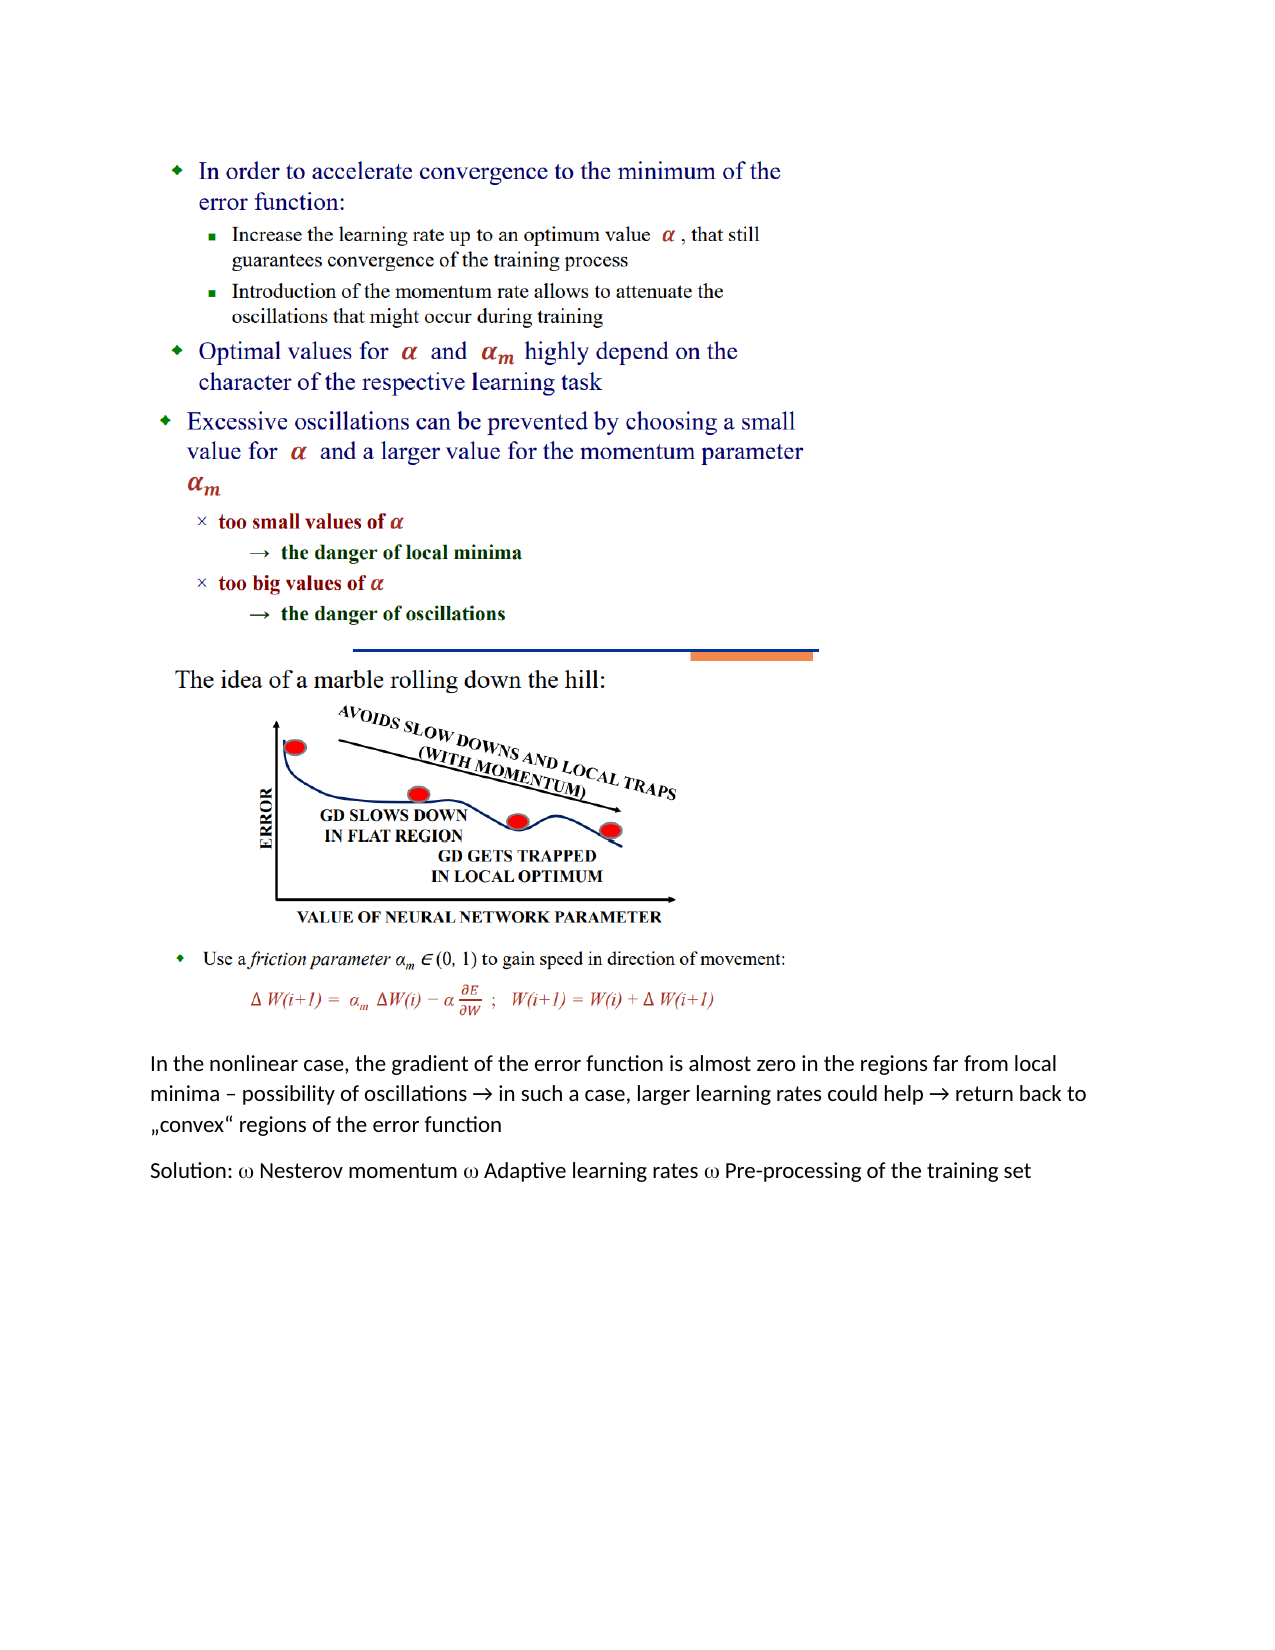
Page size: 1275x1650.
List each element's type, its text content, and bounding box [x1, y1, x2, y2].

picture [150, 400, 807, 631]
text Solution: Nesterov momentum Adaptive learning rates Pre-processing of the training set [150, 1157, 1125, 1184]
picture [150, 150, 796, 399]
text In the nonlinear case, the gradient of the error function is almost zero in the regions far from local minima – possibility of oscillations → in such a case, larger learning rates could help → return back to „convex“ regions of the error function [150, 1049, 1125, 1138]
picture [150, 649, 819, 1031]
